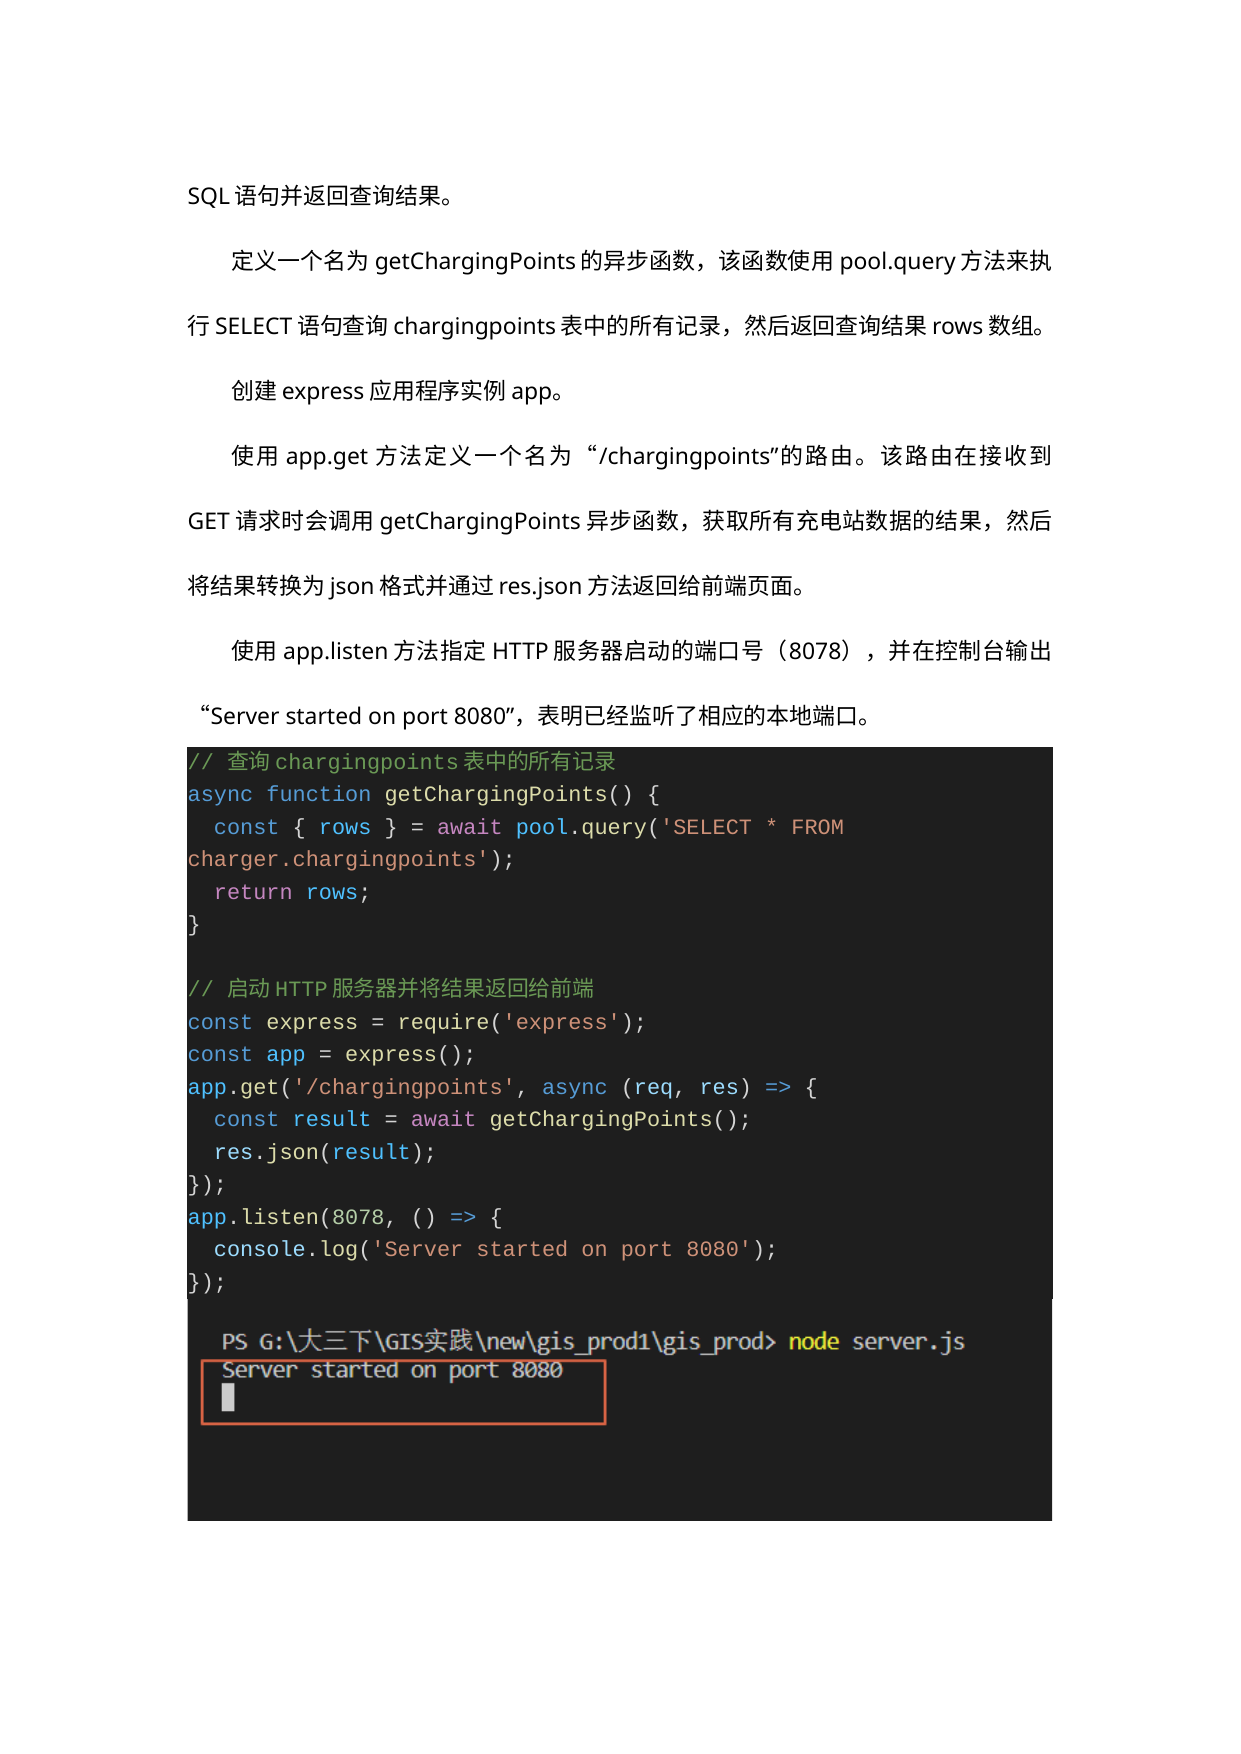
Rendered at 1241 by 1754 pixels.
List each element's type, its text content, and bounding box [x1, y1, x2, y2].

text console.log('Server started on port 8080'); [187, 1234, 1053, 1267]
text const result = await getChargingPoints(); [187, 1104, 1053, 1137]
text 使用app.get方法定义一个名为“/chargingpoints”的路由。该路由在接收到GET请求时会调用getChargingPoints异步函数，获取所有充电站数据的结果，然后将结果转换为json格式并通过res.json方法返回给前端页面。 [187, 422, 1053, 617]
text 创建express应用程序实例app。 [187, 357, 1053, 422]
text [187, 162, 1053, 227]
text const app = express(); [187, 1039, 1053, 1072]
text app.get('/chargingpoints', async (req, res) => { [187, 1072, 1053, 1104]
picture [187, 1299, 1053, 1521]
text 使用app.listen方法指定HTTP服务器启动的端口号（8078），并在控制台输出“Server started on port 8080”，表明已经监听了相应的本地端口。 [187, 617, 1053, 747]
text const express = require('express'); [187, 1007, 1053, 1039]
text async function getChargingPoints() { [187, 779, 1053, 812]
text 定义一个名为getChargingPoints的异步函数，该函数使用pool.query方法来执行SELECT语句查询chargingpoints表中的所有记录，然后返回查询结果rows数组。 [187, 227, 1053, 357]
text // 启动HTTP服务器并将结果返回给前端 [187, 974, 1053, 1007]
text }); [187, 1267, 1053, 1299]
text // 查询chargingpoints表中的所有记录 [187, 747, 1053, 779]
text const { rows } = await pool.query('SELECT * FROM charger.chargingpoints'); [187, 812, 1053, 877]
text } [187, 909, 1053, 942]
text }); [187, 1169, 1053, 1202]
text return rows; [187, 877, 1053, 909]
text app.listen(8078, () => { [187, 1202, 1053, 1234]
text res.json(result); [187, 1137, 1053, 1169]
